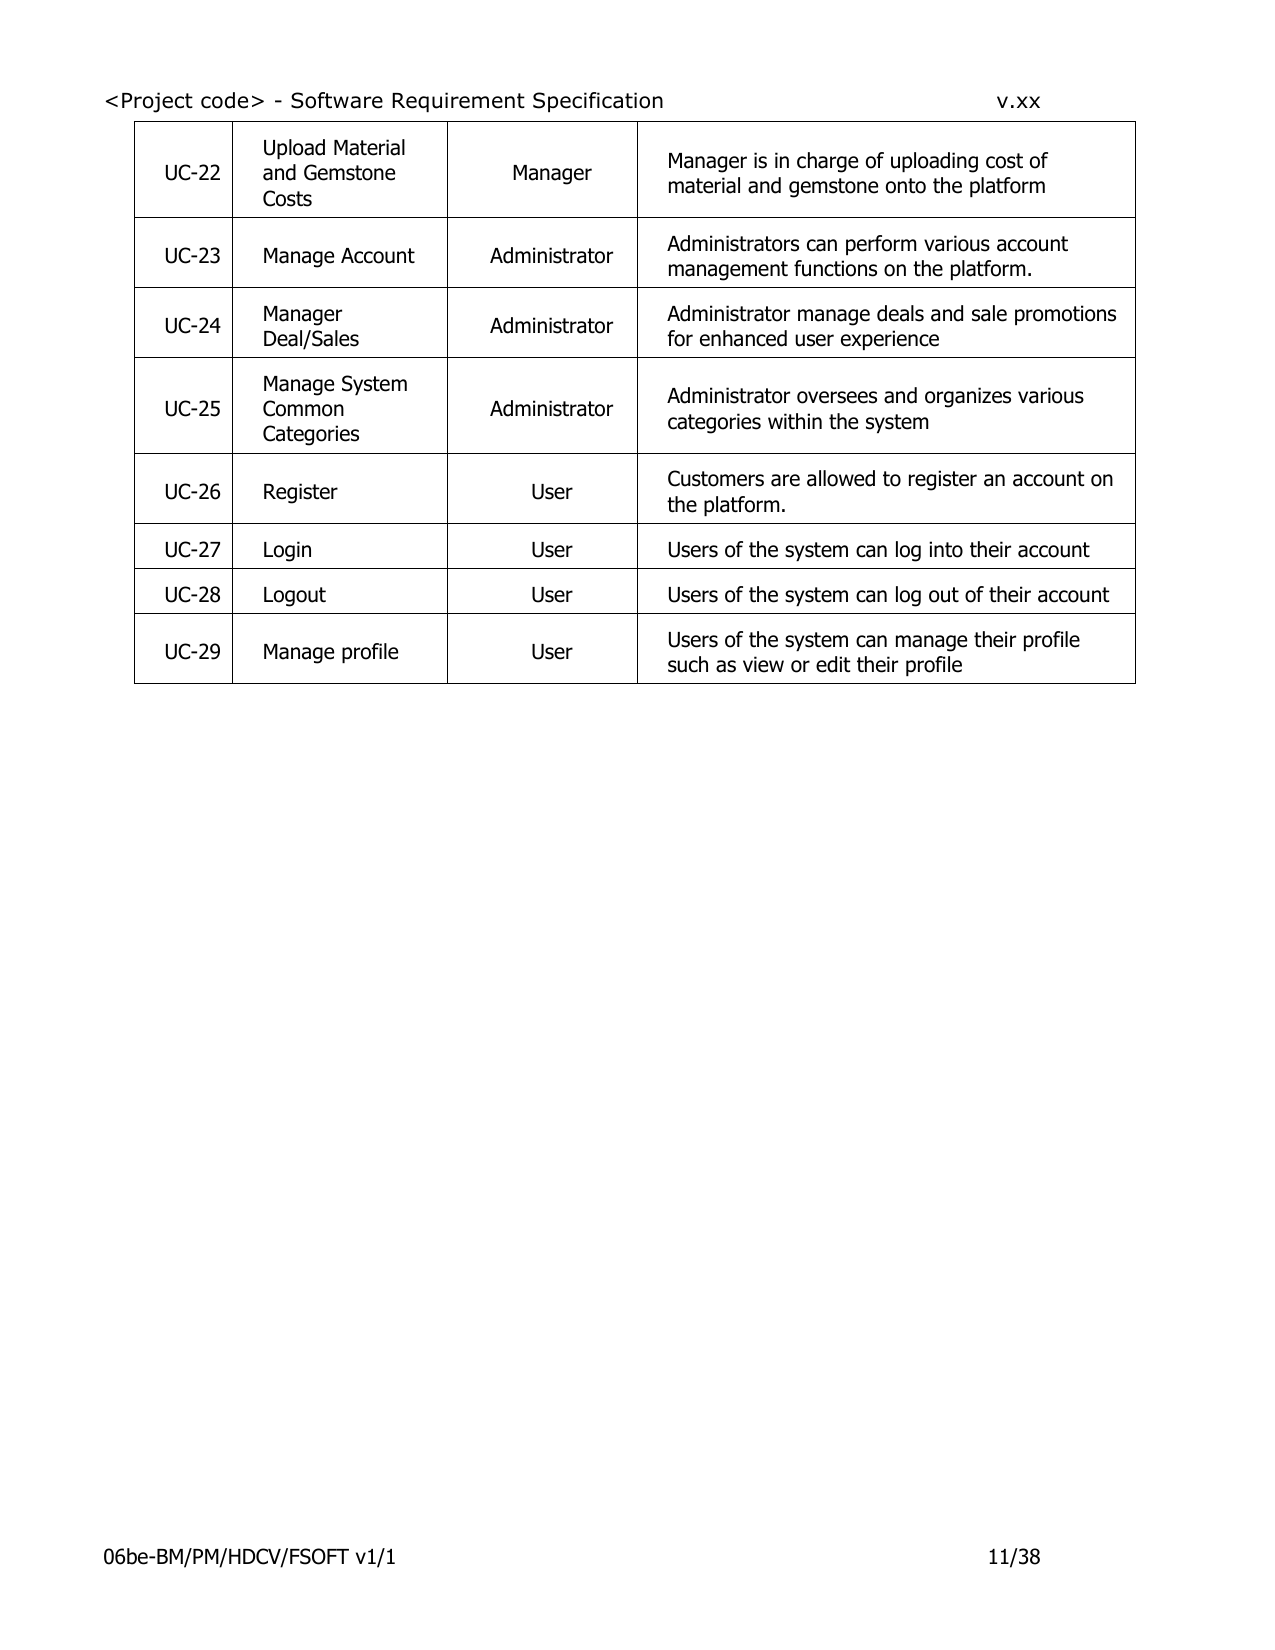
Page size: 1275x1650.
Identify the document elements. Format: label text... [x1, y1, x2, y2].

table_cell Users of the system can manage their profile such as view or edit their profile [638, 614, 1135, 683]
table_cell Customers are allowed to register an account on the platform. [638, 454, 1135, 523]
table_cell UC-24 [135, 288, 232, 357]
table_cell UC-27 [135, 524, 232, 568]
table_cell Manager Deal/Sales [233, 288, 447, 357]
table_cell UC-28 [135, 569, 232, 613]
table_cell UC-29 [135, 614, 232, 683]
table_cell Users of the system can log into their account [638, 524, 1135, 568]
table_cell UC-22 [135, 122, 232, 217]
table_cell Users of the system can log out of their account [638, 569, 1135, 613]
table_cell Manager is in charge of uploading cost of material and gemstone onto the platform [638, 122, 1135, 217]
table_cell User [448, 569, 637, 613]
table_cell User [448, 454, 637, 523]
table_cell Administrator [448, 358, 637, 452]
table_cell UC-23 [135, 218, 232, 287]
table_cell Manager [448, 122, 637, 217]
table_cell Manage profile [233, 614, 447, 683]
table_cell Administrator [448, 218, 637, 287]
table_cell Administrators can perform various account management functions on the platform. [638, 218, 1135, 287]
table_cell Administrator oversees and organizes various categories within the system [638, 358, 1135, 452]
table_cell Manage Account [233, 218, 447, 287]
table_cell Administrator [448, 288, 637, 357]
table_cell Administrator manage deals and sale promotions for enhanced user experience [638, 288, 1135, 357]
table_cell Upload Material and Gemstone Costs [233, 122, 447, 217]
table_cell Manage System Common Categories [233, 358, 447, 452]
table_cell UC-25 [135, 358, 232, 452]
table_cell UC-26 [135, 454, 232, 523]
table_cell Logout [233, 569, 447, 613]
table_cell User [448, 614, 637, 683]
table_cell Register [233, 454, 447, 523]
table_cell User [448, 524, 637, 568]
table_cell Login [233, 524, 447, 568]
